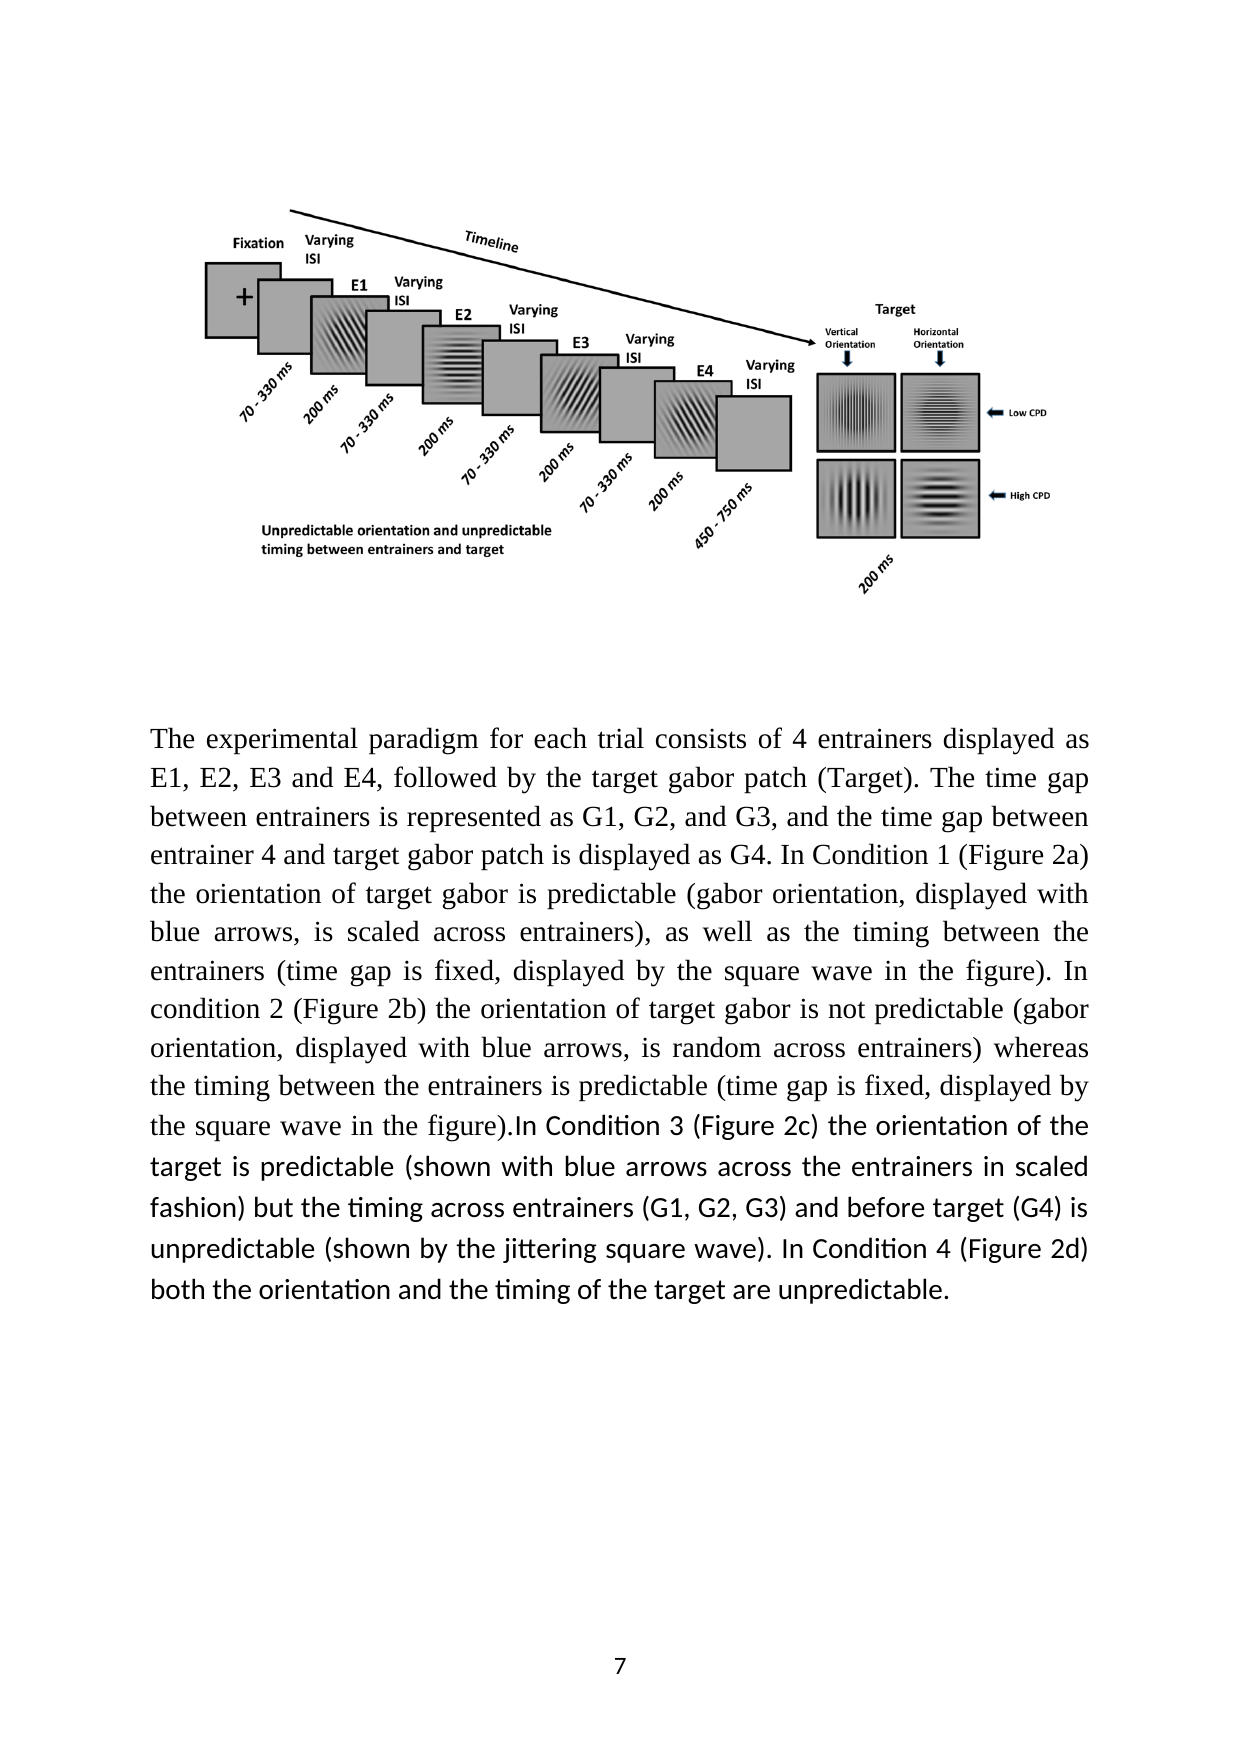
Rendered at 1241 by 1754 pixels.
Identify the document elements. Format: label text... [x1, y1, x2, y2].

text The experimental paradigm for each trial consists of 4 entrainers displayed as E1, E2, E3 and E4, followed by the target gabor patch (Target). The time gap between entrainers is represented as G1, G2, and G3, and the time gap between entrainer 4 and target gabor patch is displayed as G4. In Condition 1 (Figure 2a) the orientation of target gabor is predictable (gabor orientation, displayed with blue arrows, is scaled across entrainers), as well as the timing between the entrainers (time gap is fixed, displayed by the square wave in the figure). In condition 2 (Figure 2b) the orientation of target gabor is not predictable (gabor orientation, displayed with blue arrows, is random across entrainers) whereas the timing between the entrainers is predictable (time gap is fixed, displayed by the square wave in the figure).In Condition 3 (Figure 2c) the orientation of the target is predictable (shown with blue arrows across the entrainers in scaled fashion) but the timing across entrainers (G1, G2, G3) and before target (G4) is unpredictable (shown by the jittering square wave). In Condition 4 (Figure 2d) both the orientation and the timing of the target are unpredictable. [150, 722, 1090, 1307]
picture [150, 150, 1090, 621]
